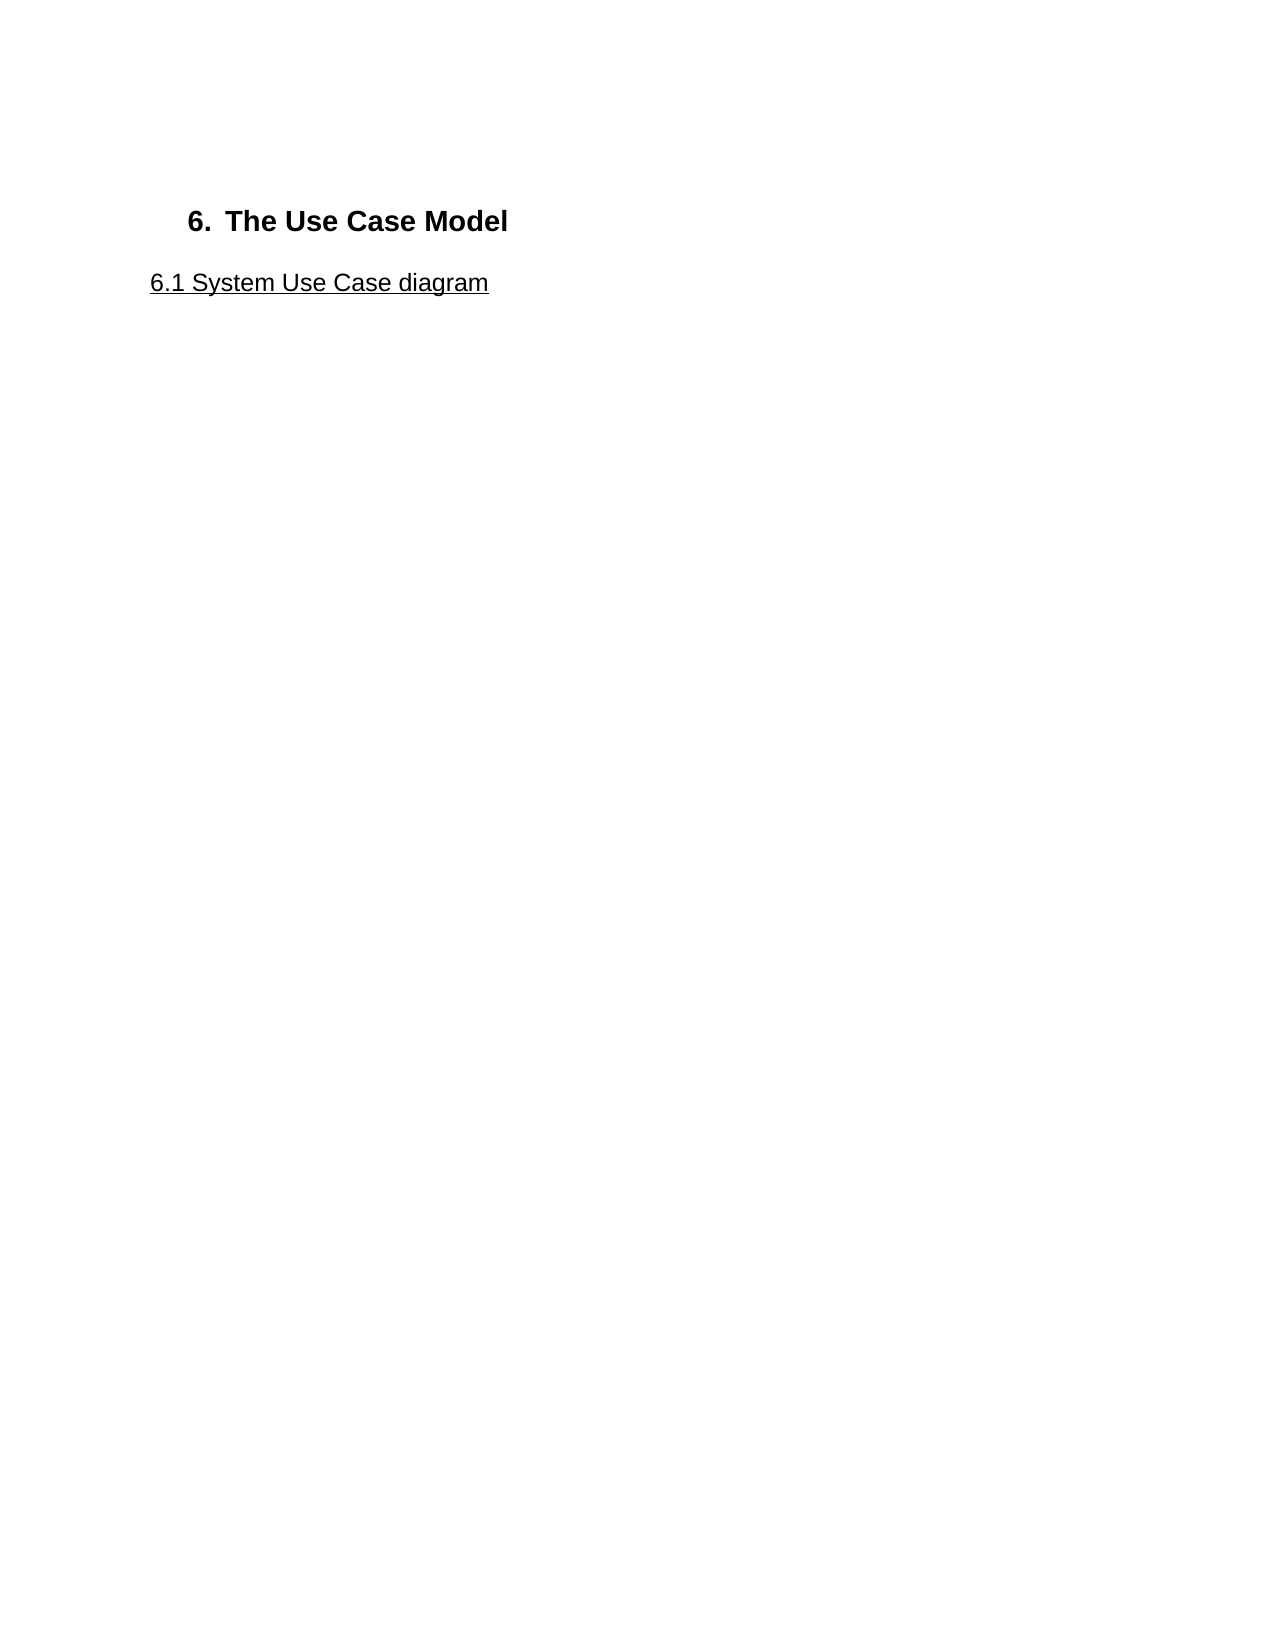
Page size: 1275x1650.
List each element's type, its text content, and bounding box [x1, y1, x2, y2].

text 6.1 System Use Case diagram [150, 268, 1125, 296]
list The Use Case Model [187, 204, 1125, 238]
